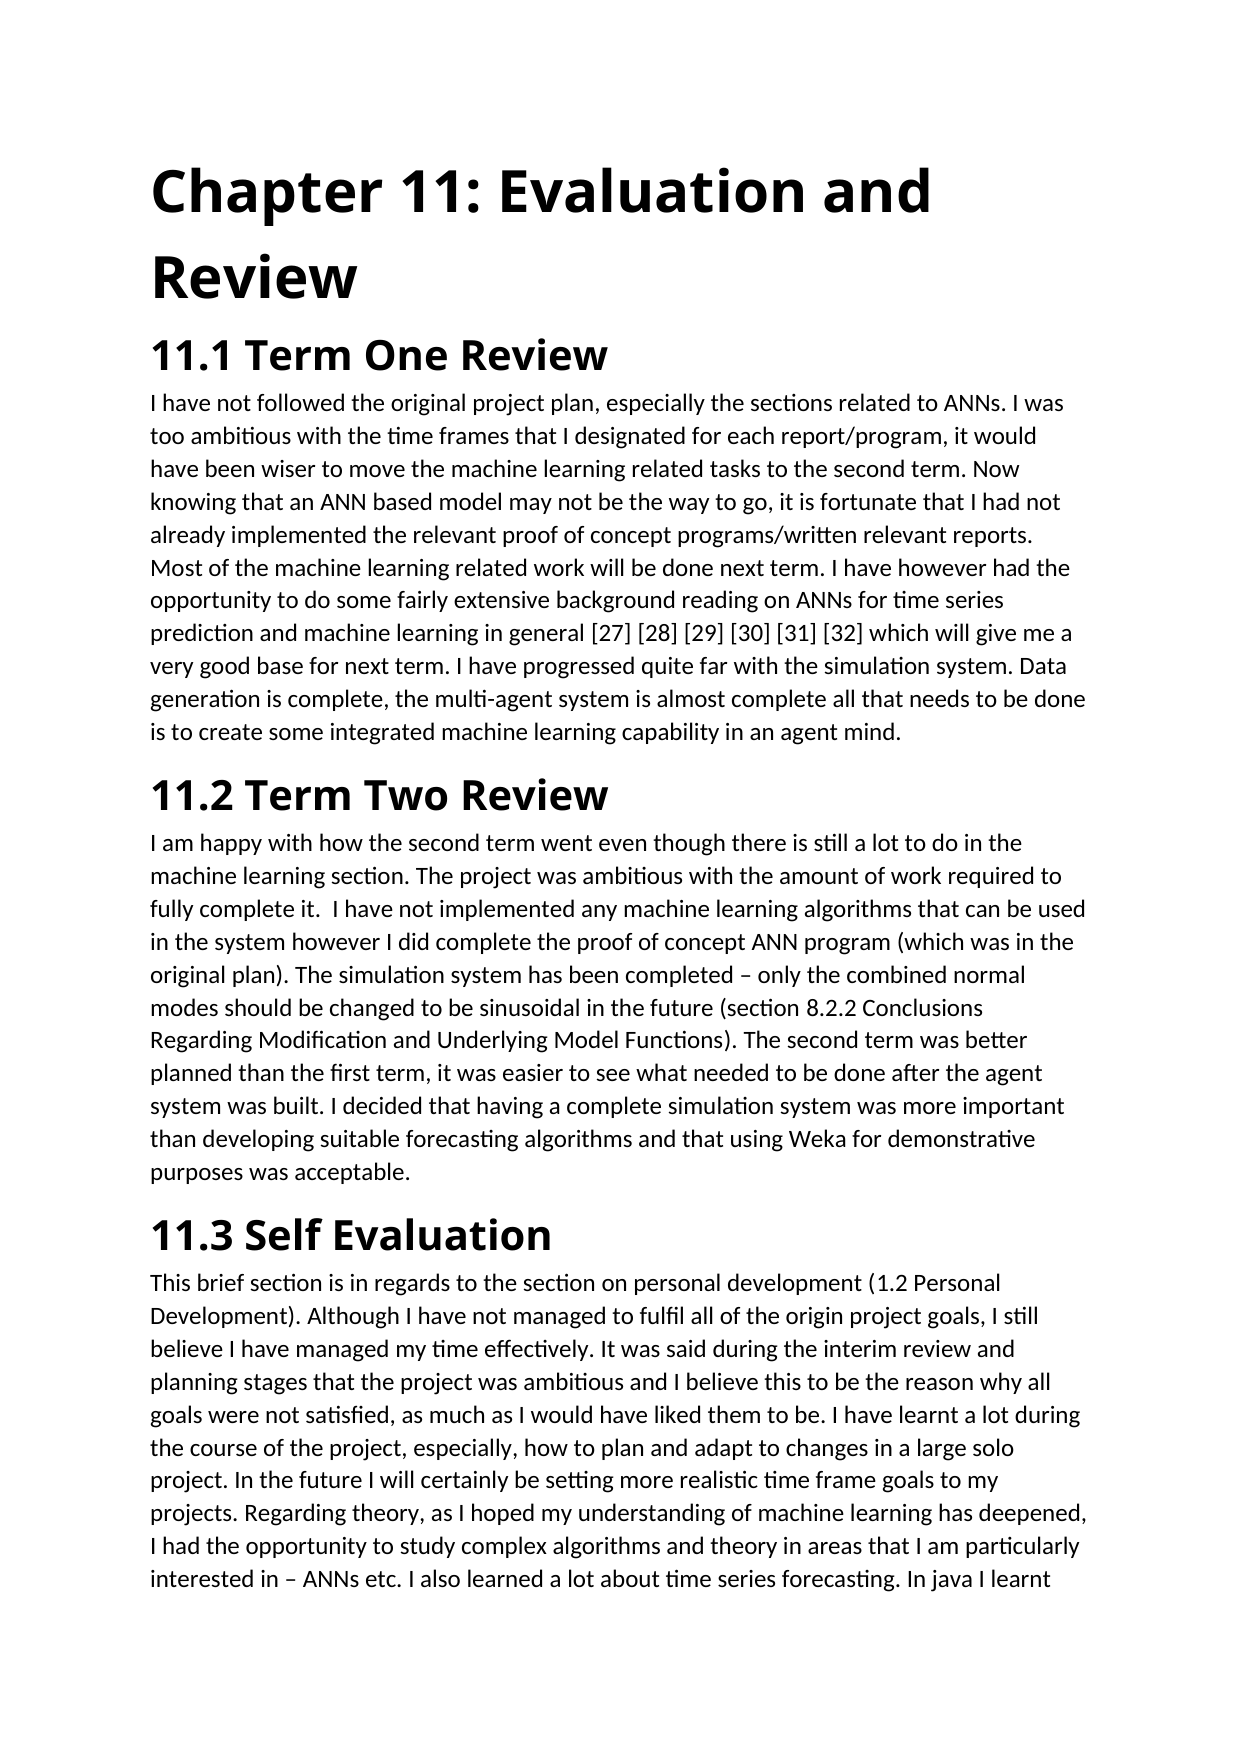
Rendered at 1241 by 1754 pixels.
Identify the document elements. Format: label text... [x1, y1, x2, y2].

subtitle 11.3 Self Evaluation [150, 1206, 1090, 1263]
subtitle 11.2 Term Two Review [150, 766, 1090, 823]
text I am happy with how the second term went even though there is still a lot to do in the machine learning section. The project was ambitious with the amount of work required to fully complete it. I have not implemented any machine learning algorithms that can be used in the system however I did complete the proof of concept ANN program (which was in the original plan). The simulation system has been completed – only the combined normal modes should be changed to be sinusoidal in the future (section 8.2.2). The second term was better planned than the first term, it was easier to see what needed to be done after the agent system was built. I decided that having a complete simulation system was more important than developing suitable forecasting algorithms and that using Weka for demonstrative purposes was acceptable. [150, 827, 1090, 1187]
subtitle Chapter 11: Evaluation and Review [150, 150, 1090, 315]
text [150, 1267, 1090, 1594]
text I have not followed the original project plan, especially the sections related to ANNs. I was too ambitious with the time frames that I designated for each report/program, it would have been wiser to move the machine learning related tasks to the second term. Now knowing that an ANN based model may not be the way to go, it is fortunate that I had not already implemented the relevant proof of concept programs/written relevant reports. Most of the machine learning related work will be done next term. I have however had the opportunity to do some fairly extensive background reading on ANNs for time series prediction and machine learning in general which will give me a very good base for next term. I have progressed quite far with the simulation system. Data generation is complete, the multi-agent system is almost complete all that needs to be done is to create some integrated machine learning capability in an agent mind. [150, 387, 1090, 747]
subtitle 11.1 Term One Review [150, 326, 1090, 383]
